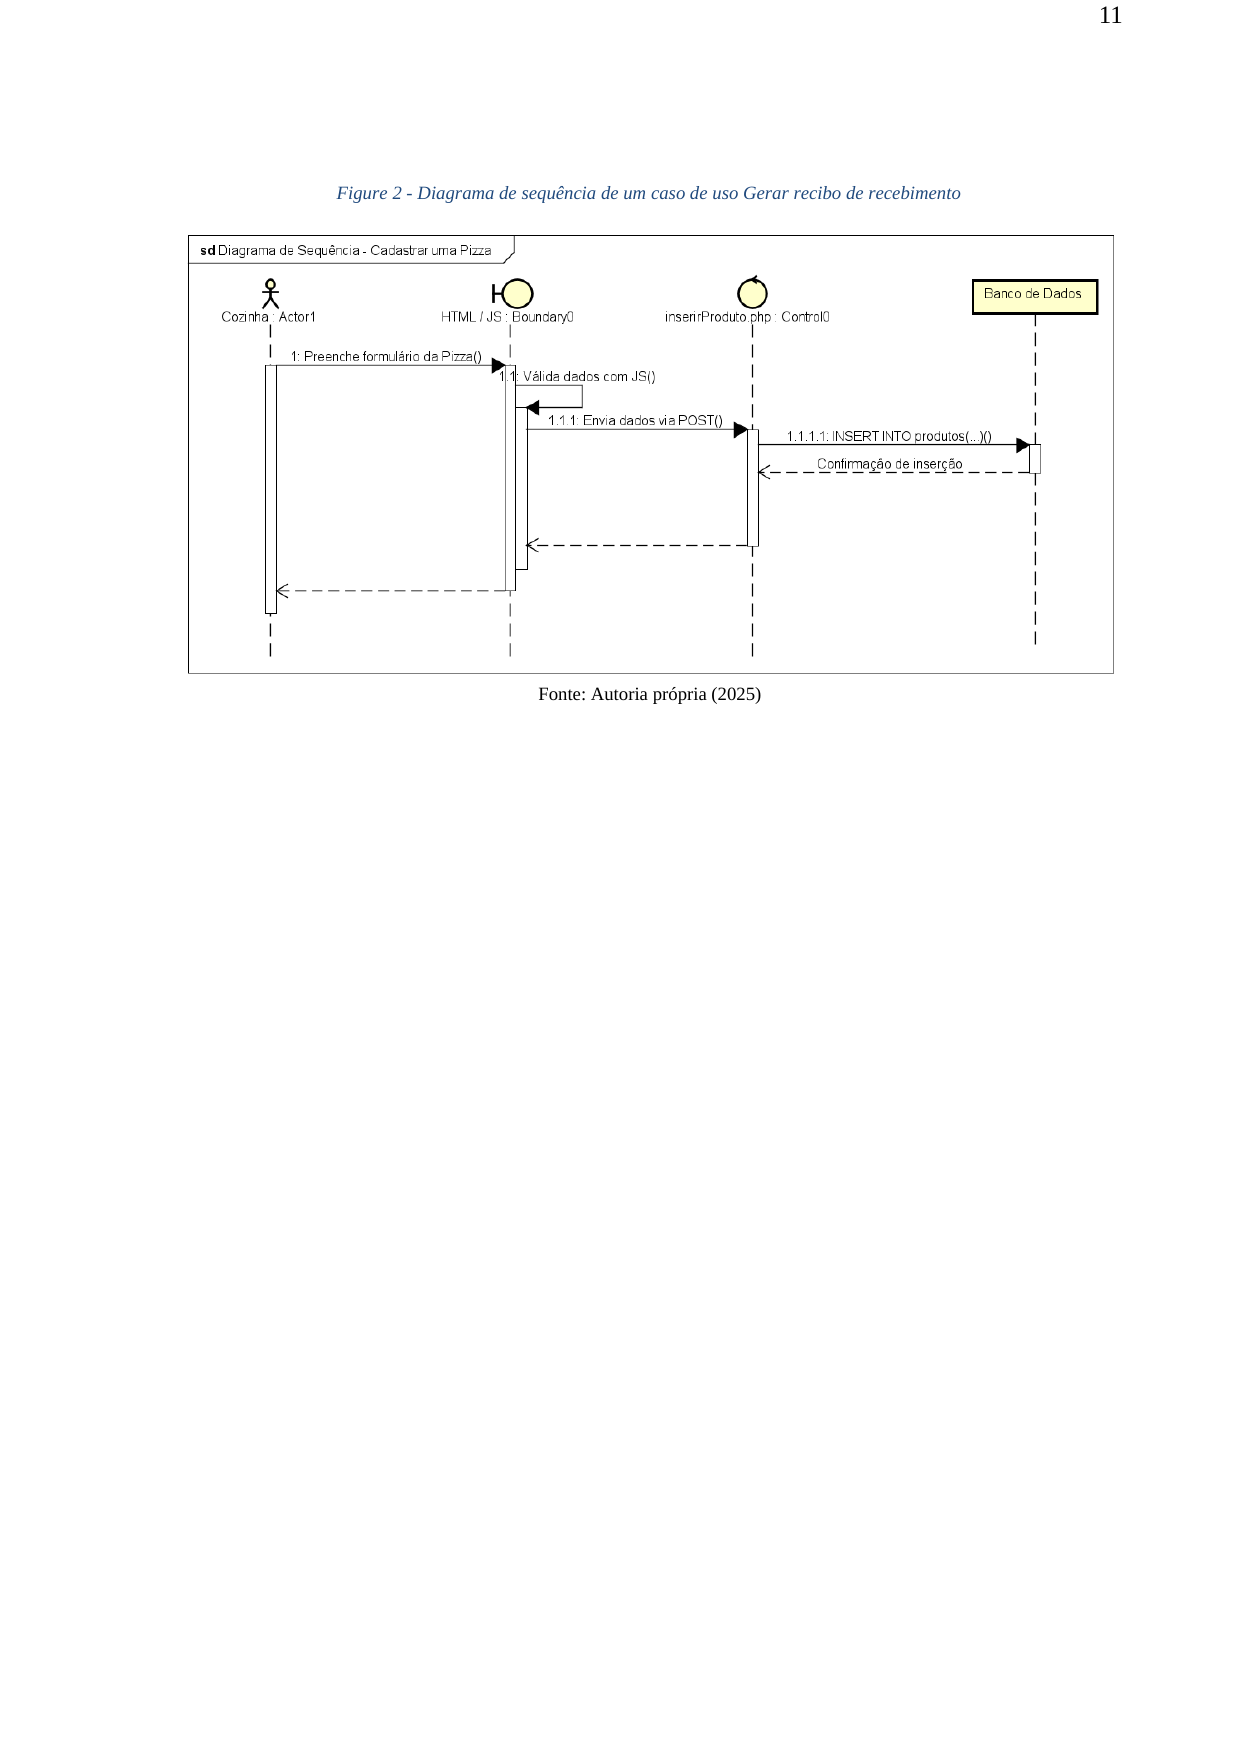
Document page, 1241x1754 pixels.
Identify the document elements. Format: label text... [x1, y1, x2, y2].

text Figure 2 - Diagrama de sequência de um caso de uso Gerar recibo de recebimento [177, 182, 1122, 204]
picture [177, 224, 1123, 683]
text Fonte: Autoria própria (2025) [177, 683, 1122, 704]
